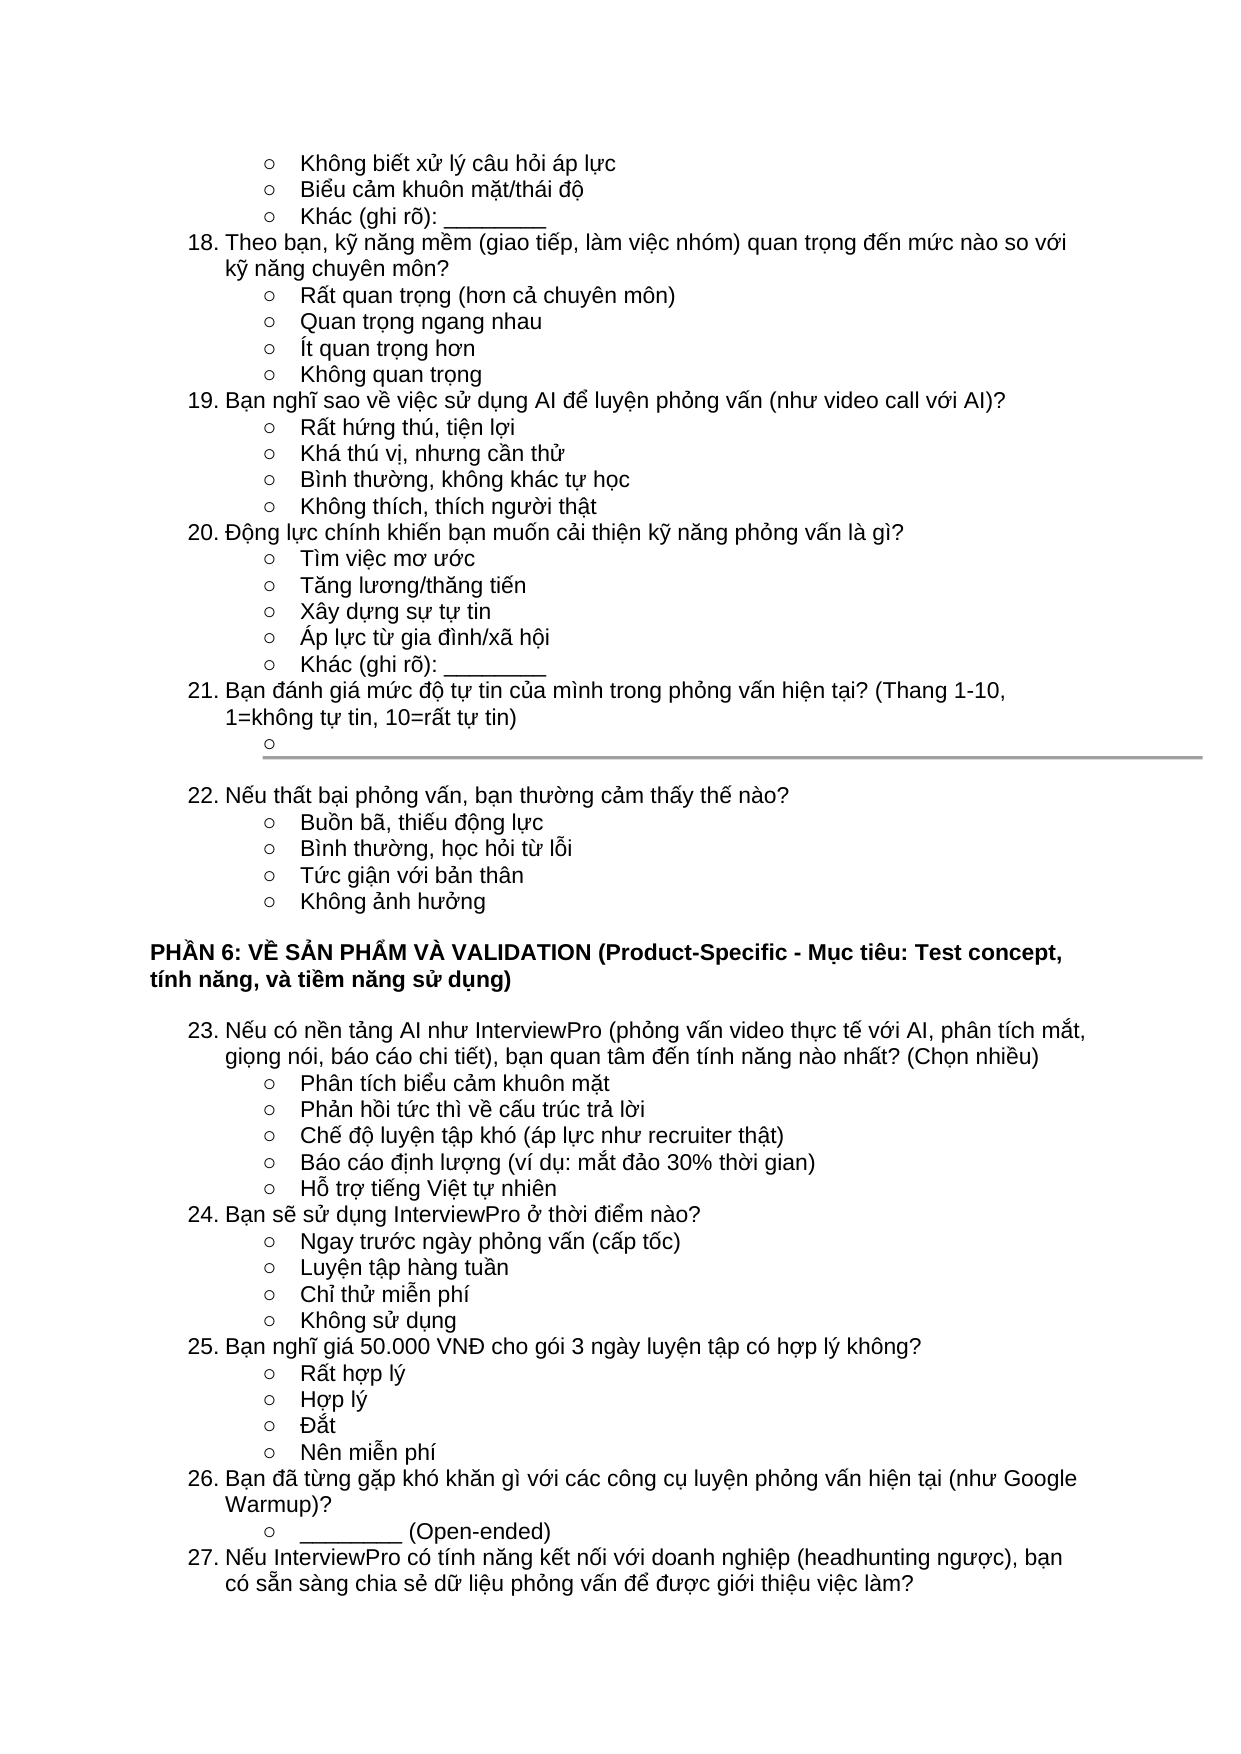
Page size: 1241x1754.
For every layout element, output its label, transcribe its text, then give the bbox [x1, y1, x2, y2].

list Buồn bã, thiếu động lực [262, 809, 1090, 835]
list Rất quan trọng (hơn cả chuyên môn) [262, 282, 1090, 308]
list Không biết xử lý câu hỏi áp lực [262, 150, 1090, 176]
list Nếu thất bại phỏng vấn, bạn thường cảm thấy thế nào? [187, 782, 1090, 809]
list Quan trọng ngang nhau [262, 308, 1090, 334]
list Không ảnh hưởng [262, 888, 1090, 914]
list Tăng lương/thăng tiến [262, 572, 1090, 598]
list Bạn nghĩ giá 50.000 VNĐ cho gói 3 ngày luyện tập có hợp lý không? [187, 1333, 1090, 1359]
list Luyện tập hàng tuần [262, 1254, 1090, 1281]
list Rất hứng thú, tiện lợi [262, 413, 1090, 440]
list Nên miễn phí [262, 1439, 1090, 1465]
list Chỉ thử miễn phí [262, 1281, 1090, 1307]
list Theo bạn, kỹ năng mềm (giao tiếp, làm việc nhóm) quan trọng đến mức nào so với kỹ năng chuyên môn? [187, 229, 1090, 282]
list Đắt [262, 1412, 1090, 1439]
list Bạn đã từng gặp khó khăn gì với các công cụ luyện phỏng vấn hiện tại (như Google Warmup)? [187, 1465, 1090, 1518]
list Không sử dụng [262, 1307, 1090, 1333]
list Nếu có nền tảng AI như InterviewPro (phỏng vấn video thực tế với AI, phân tích mắt, giọng nói, báo cáo chi tiết), bạn quan tâm đến tính năng nào nhất? (Chọn nhiều) [187, 1017, 1090, 1070]
list Khác (ghi rõ): ________ [262, 651, 1090, 677]
list Hỗ trợ tiếng Việt tự nhiên [262, 1175, 1090, 1201]
subtitle PHẦN 6: VỀ SẢN PHẨM VÀ VALIDATION (Product-Specific - Mục tiêu: Test concept, tính năng, và tiềm năng sử dụng) [150, 939, 1090, 992]
list Áp lực từ gia đình/xã hội [262, 624, 1090, 651]
list Bạn nghĩ sao về việc sử dụng AI để luyện phỏng vấn (như video call với AI)? [187, 387, 1090, 413]
list Bạn sẽ sử dụng InterviewPro ở thời điểm nào? [187, 1201, 1090, 1228]
list Bình thường, học hỏi từ lỗi [262, 835, 1090, 862]
list Báo cáo định lượng (ví dụ: mắt đảo 30% thời gian) [262, 1149, 1090, 1175]
list Không thích, thích người thật [262, 493, 1090, 519]
list Bình thường, không khác tự học [262, 466, 1090, 493]
list Không quan trọng [262, 361, 1090, 387]
list Xây dựng sự tự tin [262, 598, 1090, 624]
list Rất hợp lý [262, 1359, 1090, 1386]
list Tìm việc mơ ước [262, 545, 1090, 572]
list Khác (ghi rõ): ________ [262, 203, 1090, 229]
list Ít quan trọng hơn [262, 334, 1090, 361]
list Hợp lý [262, 1386, 1090, 1412]
list Nếu InterviewPro có tính năng kết nối với doanh nghiệp (headhunting ngược), bạn có sẵn sàng chia sẻ dữ liệu phỏng vấn để được giới thiệu việc làm? [187, 1544, 1090, 1597]
list Chế độ luyện tập khó (áp lực như recruiter thật) [262, 1122, 1090, 1149]
list ________ (Open-ended) [262, 1518, 1090, 1544]
list Biểu cảm khuôn mặt/thái độ [262, 176, 1090, 203]
list Ngay trước ngày phỏng vấn (cấp tốc) [262, 1228, 1090, 1254]
list Động lực chính khiến bạn muốn cải thiện kỹ năng phỏng vấn là gì? [187, 519, 1090, 545]
list Tức giận với bản thân [262, 862, 1090, 888]
list Phân tích biểu cảm khuôn mặt [262, 1070, 1090, 1096]
list Phản hồi tức thì về cấu trúc trả lời [262, 1096, 1090, 1122]
list Bạn đánh giá mức độ tự tin của mình trong phỏng vấn hiện tại? (Thang 1-10, 1=không tự tin, 10=rất tự tin) [187, 677, 1090, 730]
list Khá thú vị, nhưng cần thử [262, 440, 1090, 466]
